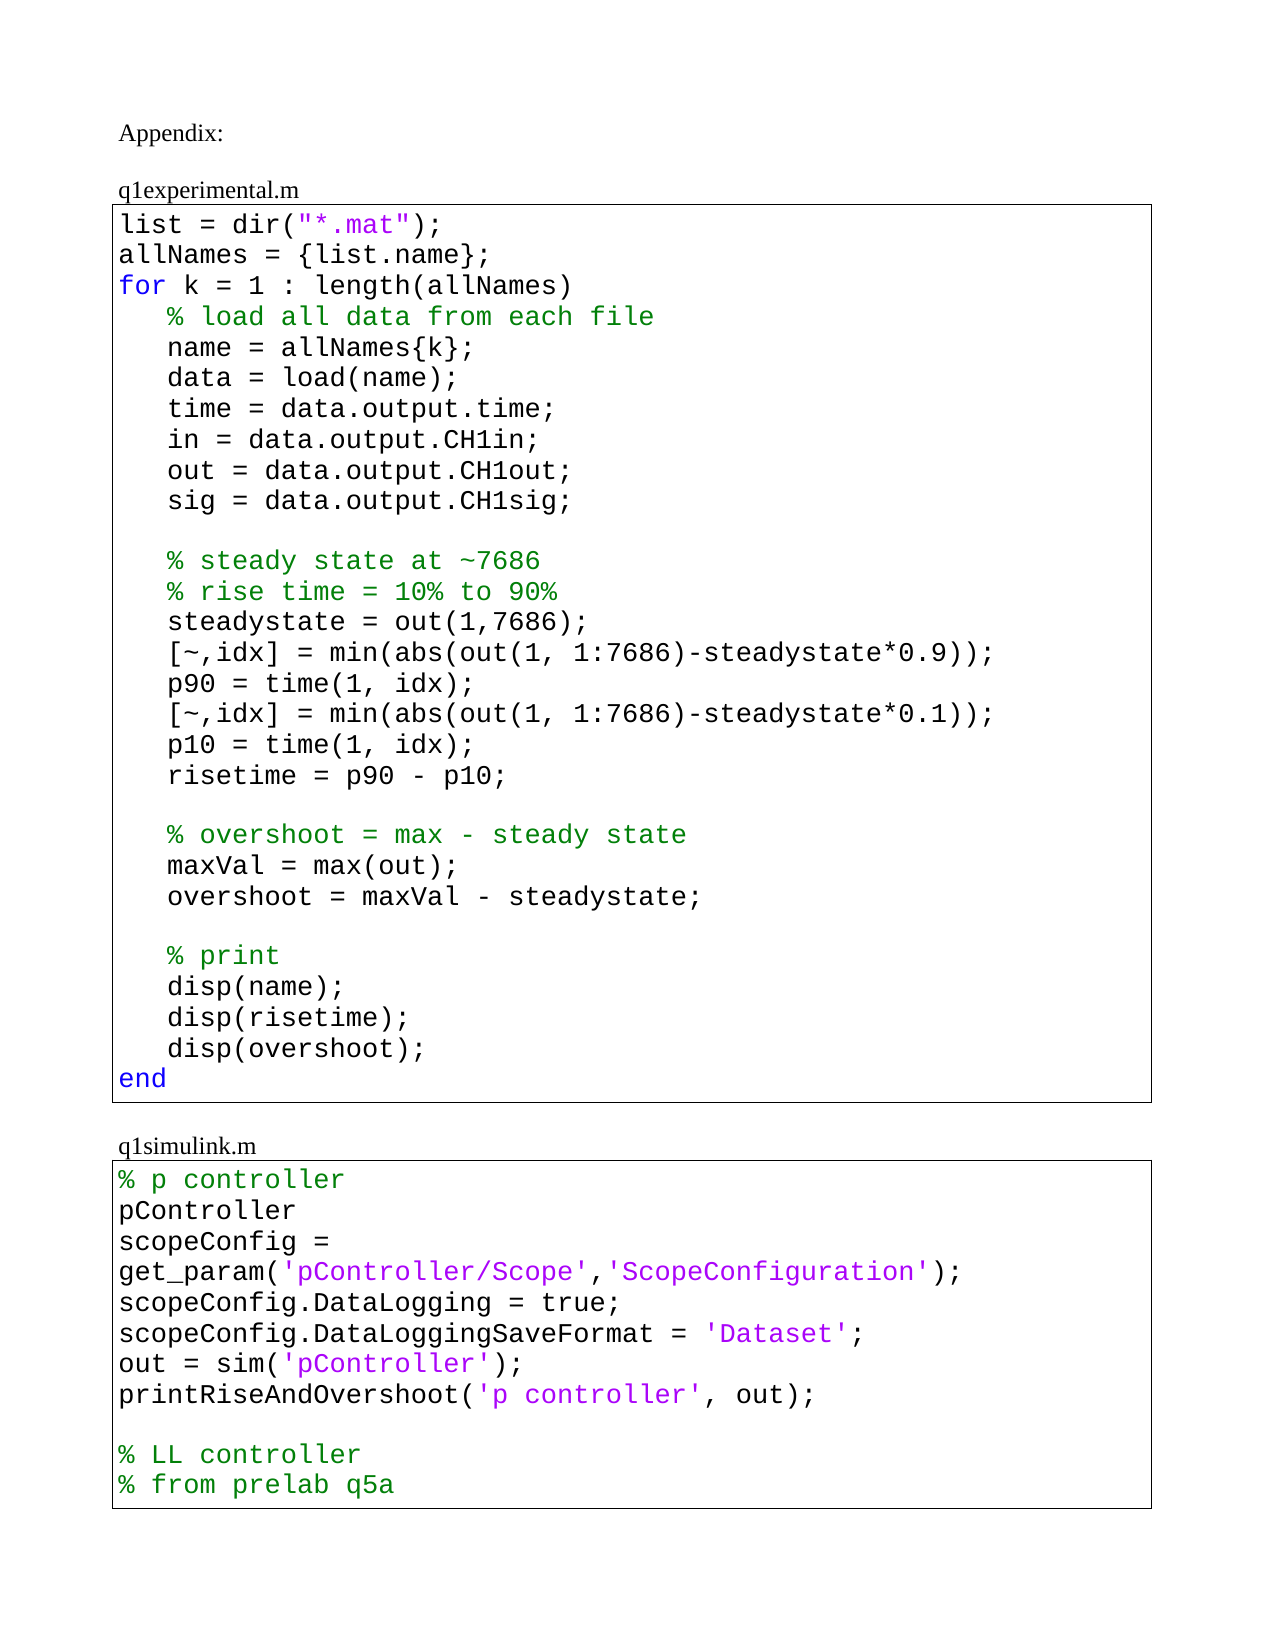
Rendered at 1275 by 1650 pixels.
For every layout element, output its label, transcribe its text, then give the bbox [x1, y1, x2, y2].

text Appendix: [118, 118, 1157, 147]
text q1simulink.m [118, 1131, 1157, 1159]
table_header list = dir("*.mat"); allNames = {list.name}; for k = 1 : length(allNames) % load all data from each file name = allNames{k}; data = load(name); time = data.output.time; in = data.output.CH1in; out = data.output.CH1out; sig = data.output.CH1sig; % steady state at ~7686 % rise time = 10% to 90% steadystate = out(1,7686); [~,idx] = min(abs(out(1, 1:7686)-steadystate*0.9)); p90 = time(1, idx); [~,idx] = min(abs(out(1, 1:7686)-steadystate*0.1)); p10 = time(1, idx); risetime = p90 - p10; % overshoot = max - steady state maxVal = max(out); overshoot = maxVal - steadystate; % print disp(name); disp(risetime); disp(overshoot); end [113, 205, 1151, 1102]
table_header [113, 1161, 1151, 1508]
text q1experimental.m [118, 176, 1157, 204]
